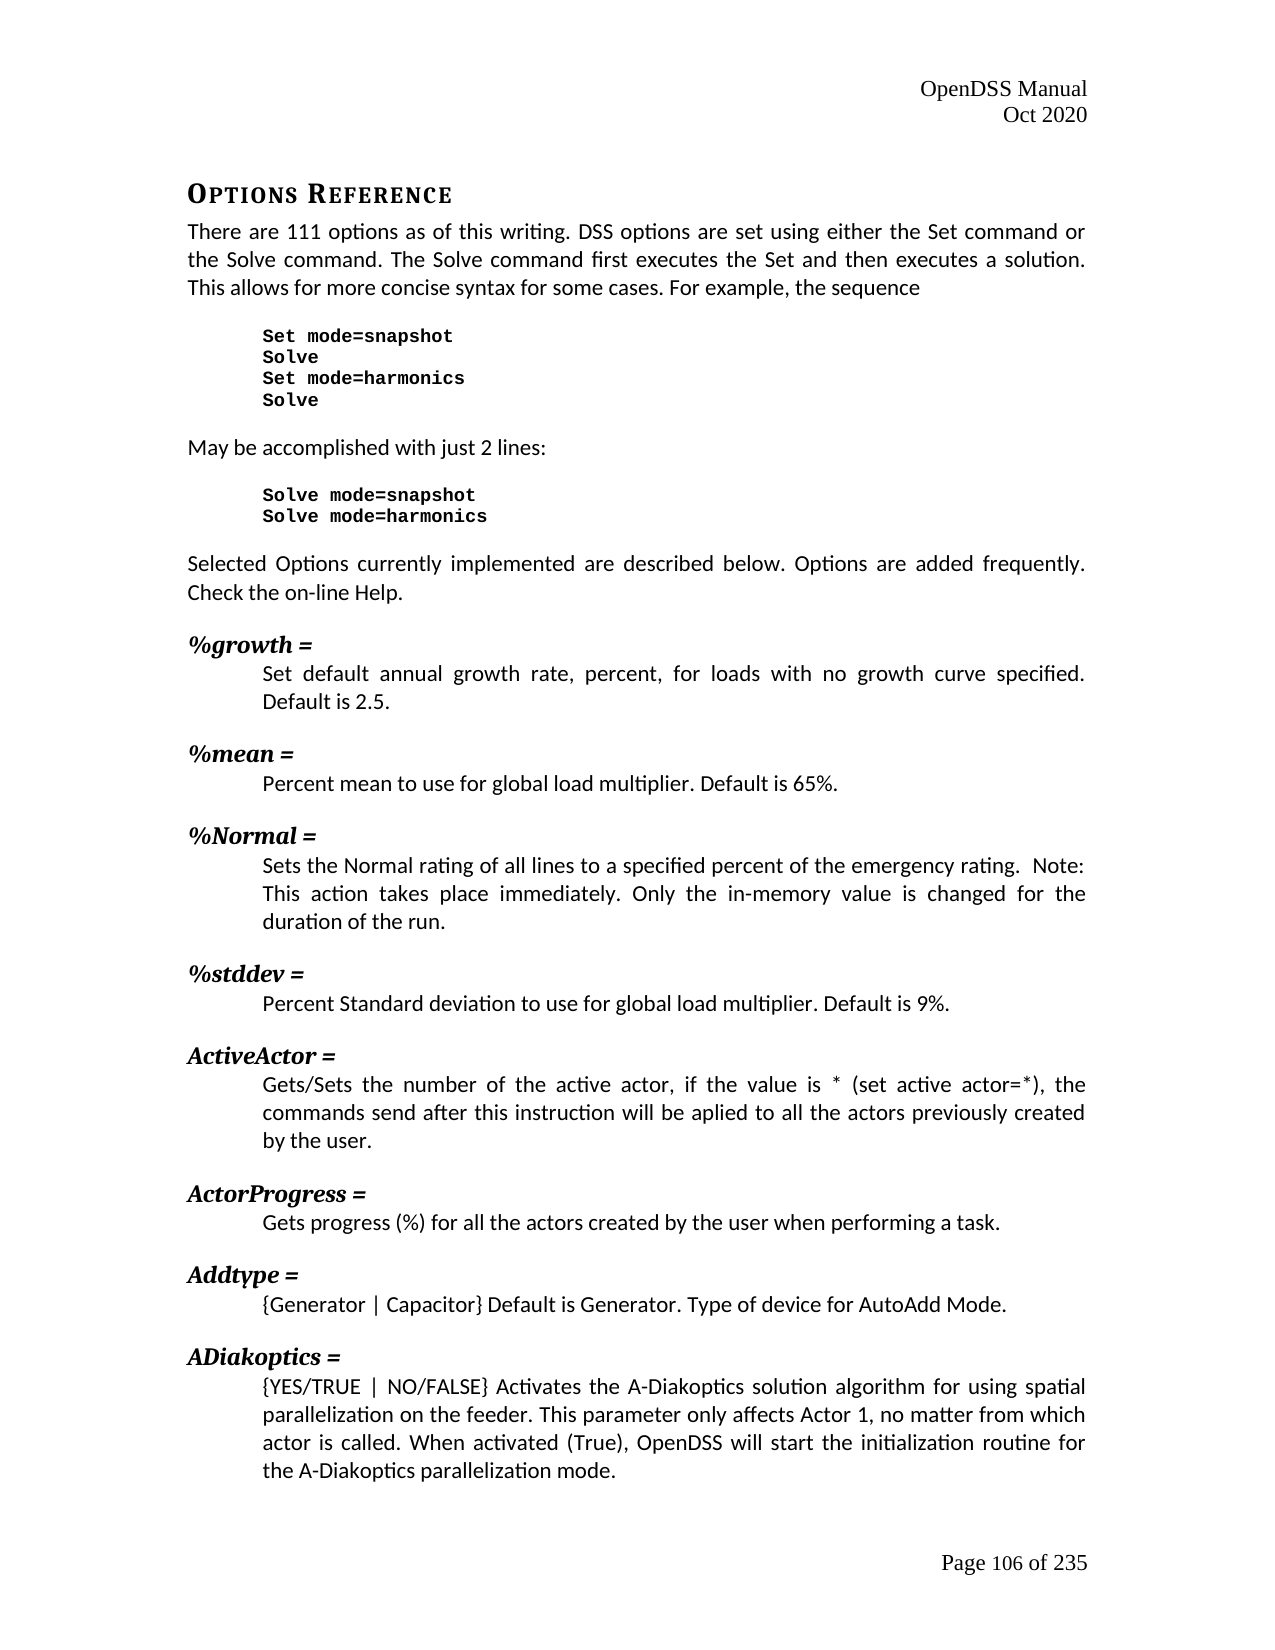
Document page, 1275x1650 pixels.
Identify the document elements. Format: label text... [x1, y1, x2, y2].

text Solve [262, 390, 1087, 412]
subtitle ActiveActor = [187, 1042, 1087, 1071]
text Solve mode=harmonics [262, 507, 1087, 528]
subtitle Options Reference [187, 178, 1087, 211]
subtitle %mean = [187, 740, 1087, 769]
subtitle ADiakoptics = [187, 1343, 1087, 1372]
subtitle % = [187, 822, 1087, 851]
text Selected Options currently implemented are described below. Options are added frequently. Check the on-line Help. [187, 549, 1087, 606]
text Sets the rating of all lines to a specified percent of the emergency rating. Note: This action takes place immediately. Only the in-memory value is changed for the duration of the run. [262, 851, 1087, 935]
text Solve mode=snapshot [262, 486, 1087, 507]
text {Generator | Capacitor} Default is Generator. Type of device for AutoAdd Mode. [262, 1290, 1087, 1318]
text Percent mean to use for global load multiplier. Default is 65%. [262, 769, 1087, 797]
subtitle ActorProgress = [187, 1179, 1087, 1208]
text Solve [262, 348, 1087, 369]
text Percent Standard deviation to use for global load multiplier. Default is 9%. [262, 989, 1087, 1017]
text Set mode=harmonics [262, 369, 1087, 390]
subtitle %stddev = [187, 960, 1087, 989]
text There are 111 options as of this writing. DSS options are set using either the Set command or the Solve command. The Solve command first executes the Set and then executes a solution. This allows for more concise syntax for some cases. For example, the sequence [187, 217, 1087, 302]
text Gets/Sets the number of the active actor, if the value is * (set active actor=*), the commands send after this instruction will be aplied to all the actors previously created by the user. [262, 1071, 1087, 1154]
text Set mode=snapshot [262, 327, 1087, 348]
text Gets progress (%) for all the actors created by the user when performing a task. [262, 1208, 1087, 1236]
text May be accomplished with just 2 lines: [187, 433, 1087, 461]
text Set default annual growth rate, percent, for loads with no growth curve specified. Default is 2.5. [262, 659, 1087, 715]
subtitle %growth = [187, 631, 1087, 659]
text {YES/TRUE | NO/FALSE} Activates the A-Diakoptics solution algorithm for using spatial parallelization on the feeder. This parameter only affects Actor 1, no matter from which actor is called. When activated (True), OpenDSS will start the initialization routine for the A-Diakoptics parallelization mode. [262, 1372, 1087, 1484]
subtitle Addtype = [187, 1261, 1087, 1290]
